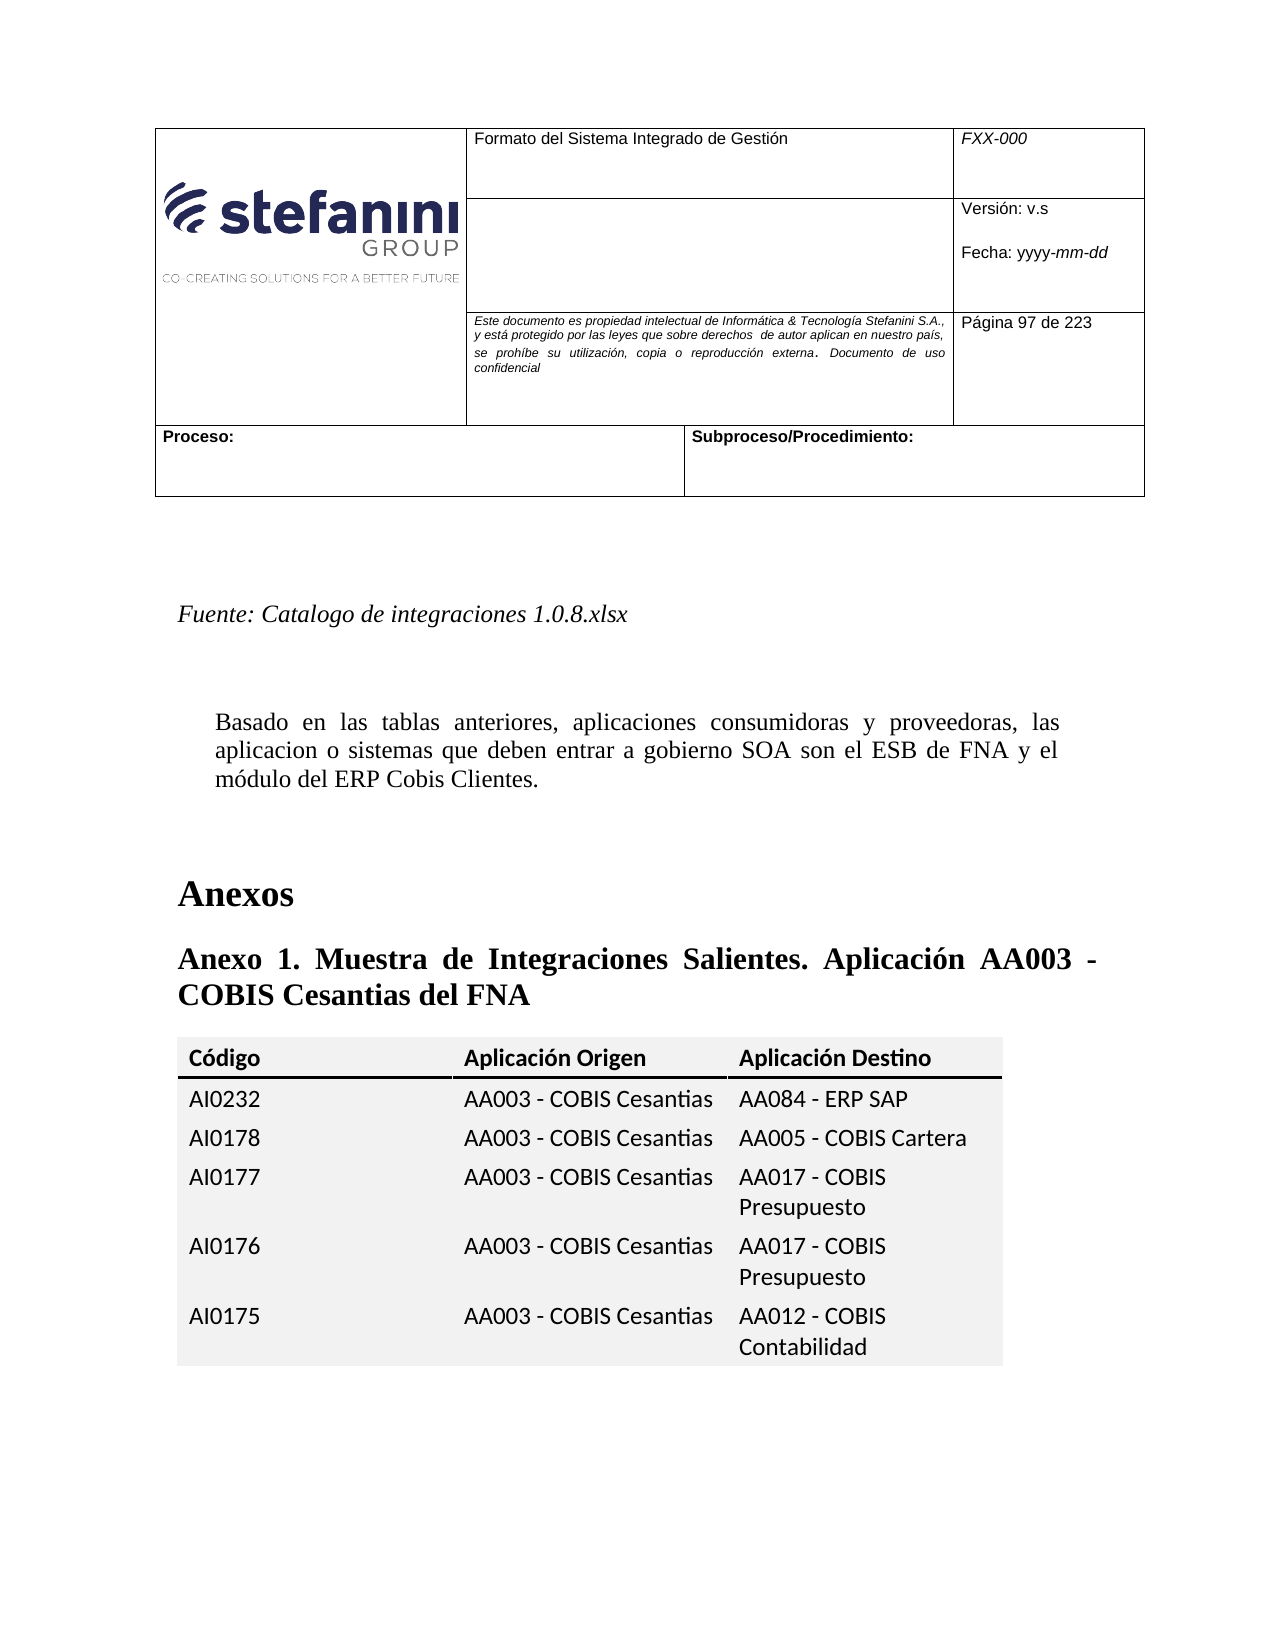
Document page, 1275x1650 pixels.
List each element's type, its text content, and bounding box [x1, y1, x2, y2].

table_header Código [178, 1038, 452, 1076]
table_cell AA084 - ERP SAP [728, 1079, 1002, 1117]
table_cell AI0175 [178, 1296, 452, 1365]
table_header Aplicación Destino [728, 1038, 1002, 1076]
table_cell AA017 - COBIS Presupuesto [728, 1227, 1002, 1295]
table_header Aplicación Origen [453, 1038, 727, 1076]
table_cell AA003 - COBIS Cesantias [453, 1118, 727, 1156]
table_cell AA005 - COBIS Cartera [728, 1118, 1002, 1156]
table_cell AA003 - COBIS Cesantias [453, 1079, 727, 1117]
table_cell AI0176 [178, 1227, 452, 1295]
table_cell AI0177 [178, 1157, 452, 1226]
table_cell AI0232 [178, 1079, 452, 1117]
table_cell AA003 - COBIS Cesantias [453, 1157, 727, 1226]
table_cell AI0178 [178, 1118, 452, 1156]
table_cell AA017 - COBIS Presupuesto [728, 1157, 1002, 1226]
text Basado en las tablas anteriores, aplicaciones consumidoras y proveedoras, las aplicacion o sistemas que deben entrar a gobierno SOA son el ESB de FNA y el módulo del ERP Cobis Clientes. [215, 707, 1060, 793]
table_cell AA003 - COBIS Cesantias [453, 1296, 727, 1365]
table_cell AA012 - COBIS Contabilidad [728, 1296, 1002, 1365]
text Fuente: Catalogo de integraciones 1.0.8.xlsx [177, 599, 1098, 628]
picture [162, 182, 460, 286]
subtitle Anexo 1. Muestra de Integraciones Salientes. Aplicación AA003 - COBIS Cesantias del FNA [177, 940, 1098, 1012]
table_cell AA003 - COBIS Cesantias [453, 1227, 727, 1295]
subtitle Anexos [177, 872, 1098, 915]
